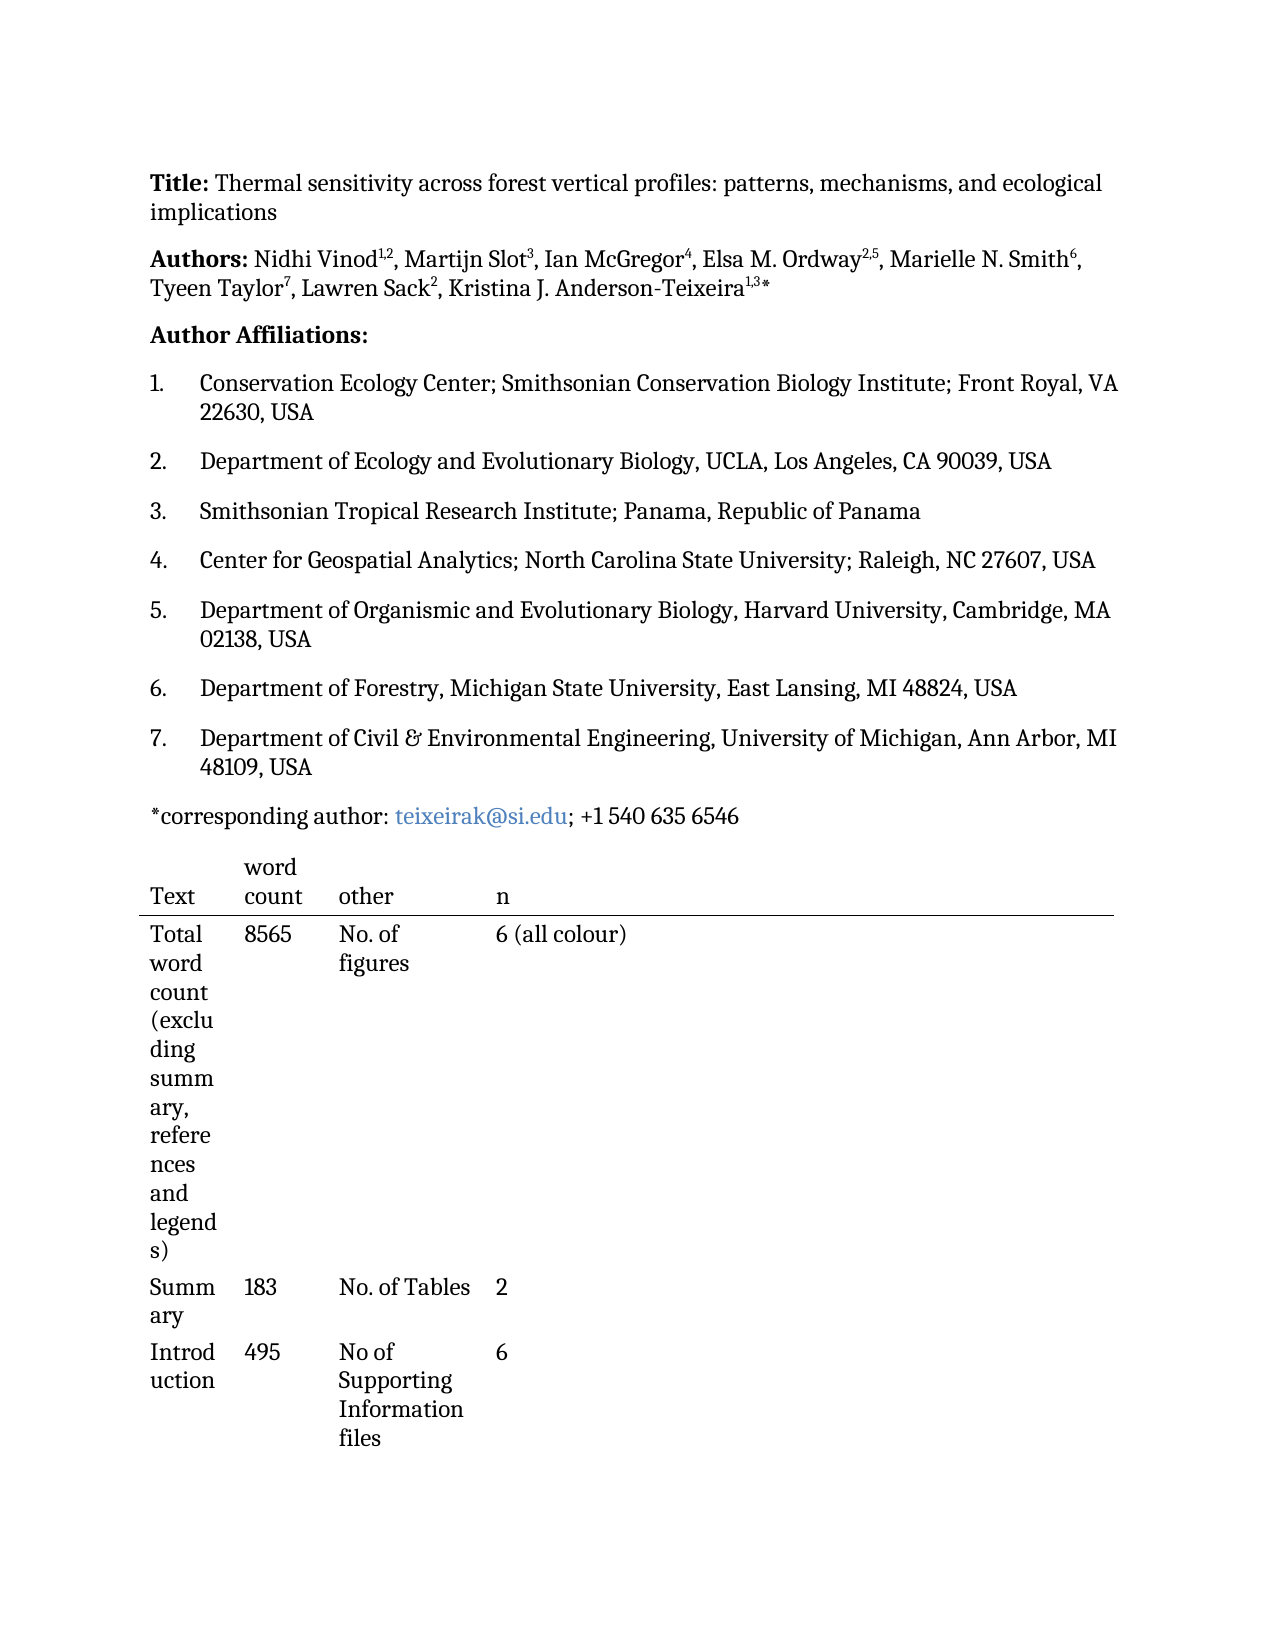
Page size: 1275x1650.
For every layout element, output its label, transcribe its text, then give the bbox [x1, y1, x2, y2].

text Authors: Nidhi Vinod1,2, Martijn Slot3, Ian McGregor4, Elsa M. Ordway2,5, Marielle N. Smith6, Tyeen Taylor7, Lawren Sack2, Kristina J. Anderson-Teixeira1,3* [150, 245, 1125, 302]
table_header word count [233, 850, 327, 914]
table_cell 6 (all colour) [485, 916, 1114, 1269]
list Smithsonian Tropical Research Institute; Panama, Republic of Panama [150, 497, 1125, 525]
list Department of Civil & Environmental Engineering, University of Michigan, Ann Arbor, MI 48109, USA [150, 724, 1125, 781]
table_cell No. of Tables [328, 1269, 484, 1334]
table_cell 8565 [233, 916, 327, 1269]
table_cell 2 [485, 1269, 1114, 1334]
table_header Text [139, 850, 233, 914]
table_cell 183 [233, 1269, 327, 1334]
table_cell Summary [139, 1269, 233, 1334]
list Center for Geospatial Analytics; North Carolina State University; Raleigh, NC 27607, USA [150, 546, 1125, 575]
table_cell 495 [233, 1334, 327, 1456]
table_cell Total word count (excluding summary, references and legends) [139, 916, 233, 1269]
table_cell 6 [485, 1334, 1114, 1456]
text *corresponding author: teixeirak@si.edu; +1 540 635 6546 [150, 802, 1125, 831]
table_header n [485, 850, 1114, 914]
list Department of Organismic and Evolutionary Biology, Harvard University, Cambridge, MA 02138, USA [150, 596, 1125, 653]
list Conservation Ecology Center; Smithsonian Conservation Biology Institute; Front Royal, VA 22630, USA [150, 369, 1125, 426]
text Author Affiliations: [150, 321, 1125, 350]
table_cell Introduction [139, 1334, 233, 1456]
list Department of Forestry, Michigan State University, East Lansing, MI 48824, USA [150, 674, 1125, 703]
list Department of Ecology and Evolutionary Biology, UCLA, Los Angeles, CA 90039, USA [150, 447, 1125, 476]
table_header other [328, 850, 484, 914]
text Title: Thermal sensitivity across forest vertical profiles: patterns, mechanisms, and ecological implications [150, 169, 1125, 226]
table_cell No of Supporting Information files [328, 1334, 484, 1456]
table_cell No. of figures [328, 916, 484, 1269]
